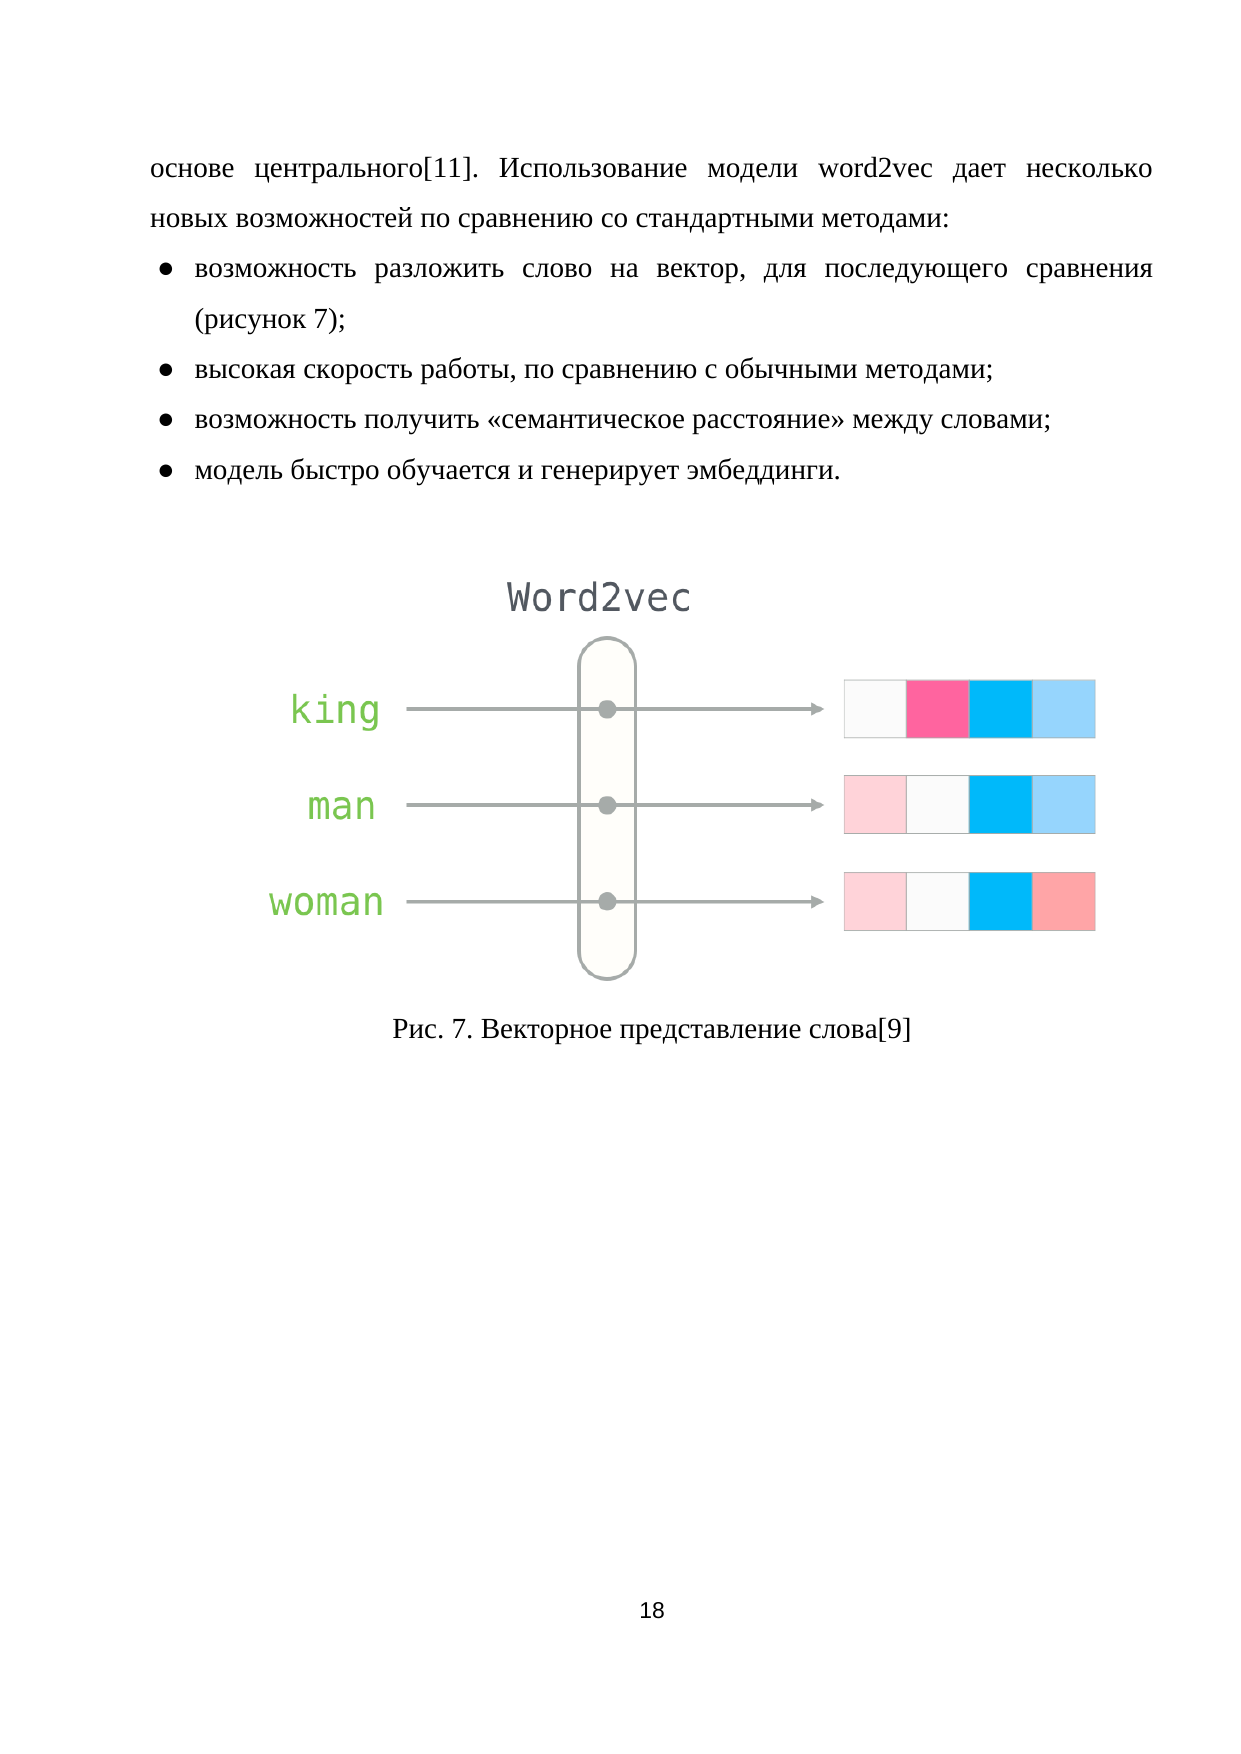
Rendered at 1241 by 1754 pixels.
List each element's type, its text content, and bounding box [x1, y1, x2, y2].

list возможность разложить слово на вектор, для последующего сравнения (рисунок 7); [157, 251, 1153, 334]
list возможность получить «семантическое расстояние» между словами; [157, 402, 1153, 435]
list высокая скорость работы, по сравнению с обычными методами; [157, 351, 1153, 385]
list модель быстро обучается и генерирует эмбеддинги. [157, 452, 1153, 485]
text Рис. 7. Векторное представление слова[9] [150, 1011, 1153, 1045]
picture [150, 552, 1154, 999]
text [150, 150, 1153, 234]
